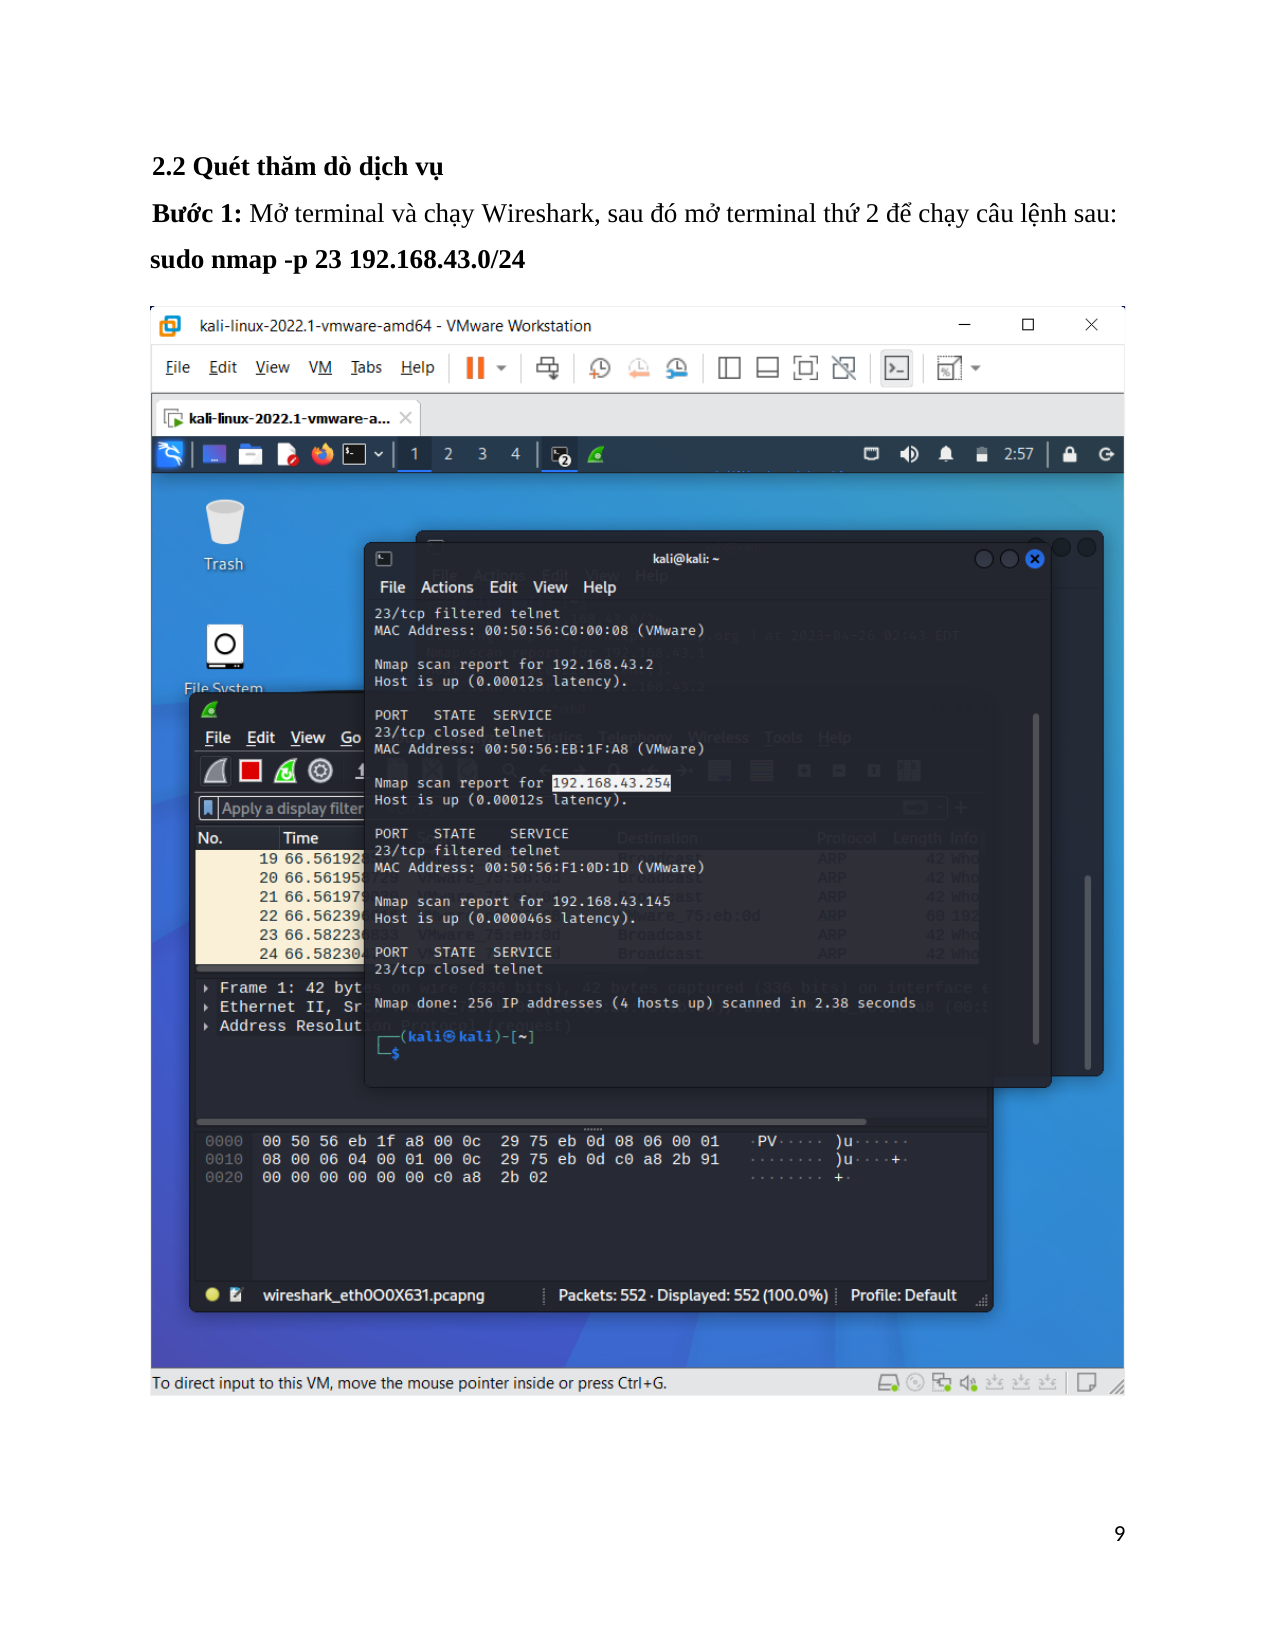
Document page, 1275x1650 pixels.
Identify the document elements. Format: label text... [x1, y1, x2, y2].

text 2.2 Quét thăm dò dịch vụ [150, 150, 1122, 181]
text sudo nmap -p 23 192.168.43.0/24 [150, 243, 1125, 274]
text Bước 1: Mở terminal và chạy Wireshark, sau đó mở terminal thứ 2 để chạy câu lệnh sau: [150, 197, 1122, 228]
picture [150, 306, 1125, 1396]
